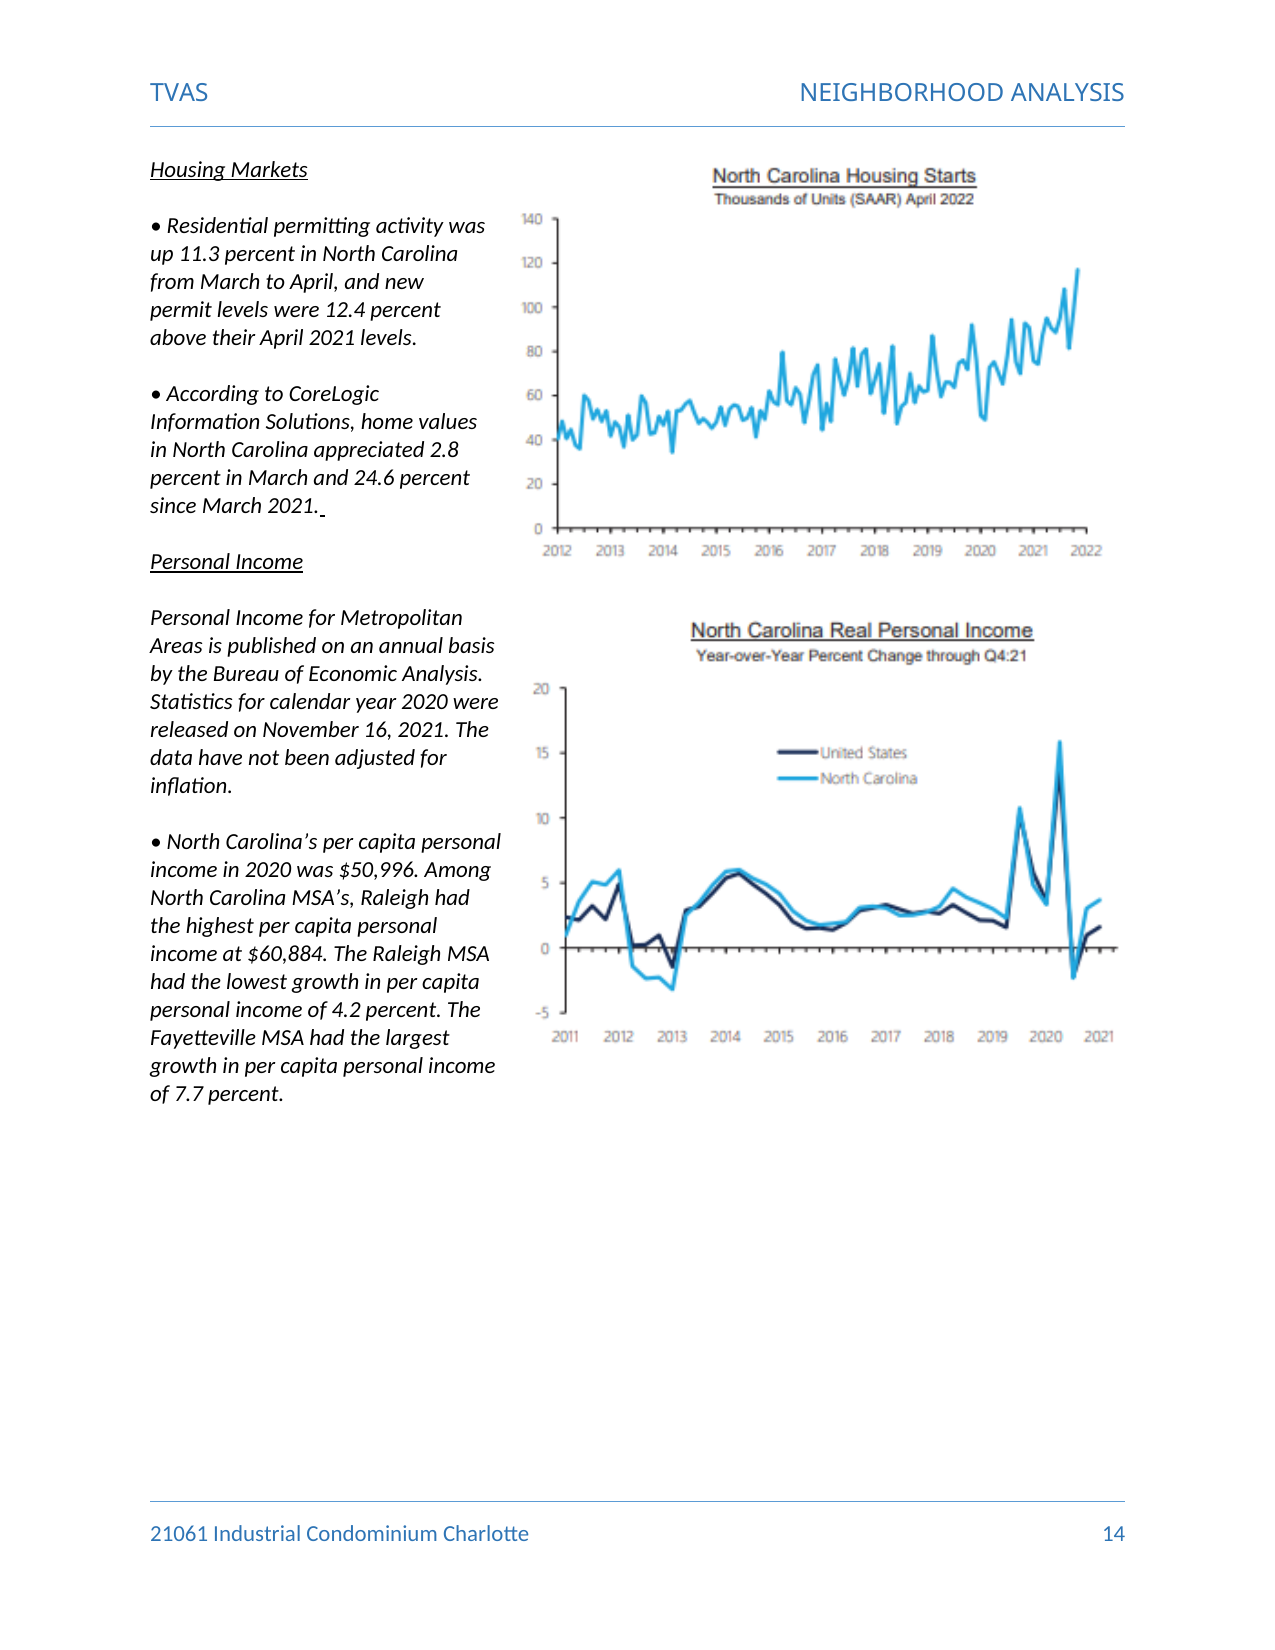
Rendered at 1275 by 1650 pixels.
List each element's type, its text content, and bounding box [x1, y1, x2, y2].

text • According to CoreLogic Information Solutions, home values in North Carolina appreciated 2.8 percent in March and 24.6 percent since March 2021. [150, 379, 510, 519]
text • Residential permitting activity was up 11.3 percent in North Carolina from March to April, and new permit levels were 12.4 percent above their April 2021 levels. [150, 211, 510, 351]
text • North Carolina’s per capita personal income in 2020 was $50,996. Among North Carolina MSA’s, Raleigh had the highest per capita personal income at $60,884. The Raleigh MSA had the lowest growth in per capita personal income of 4.2 percent. The Fayetteville MSA had the largest growth in per capita personal income of 7.7 percent. [150, 827, 1125, 1107]
text Housing Markets [150, 155, 510, 183]
text Personal Income [150, 547, 1125, 575]
text Personal Income for Metropolitan Areas is published on an annual basis by the Bureau of Economic Analysis. Statistics for calendar year 2020 were released on November 16, 2021. The data have not been adjusted for inflation. [150, 603, 525, 799]
